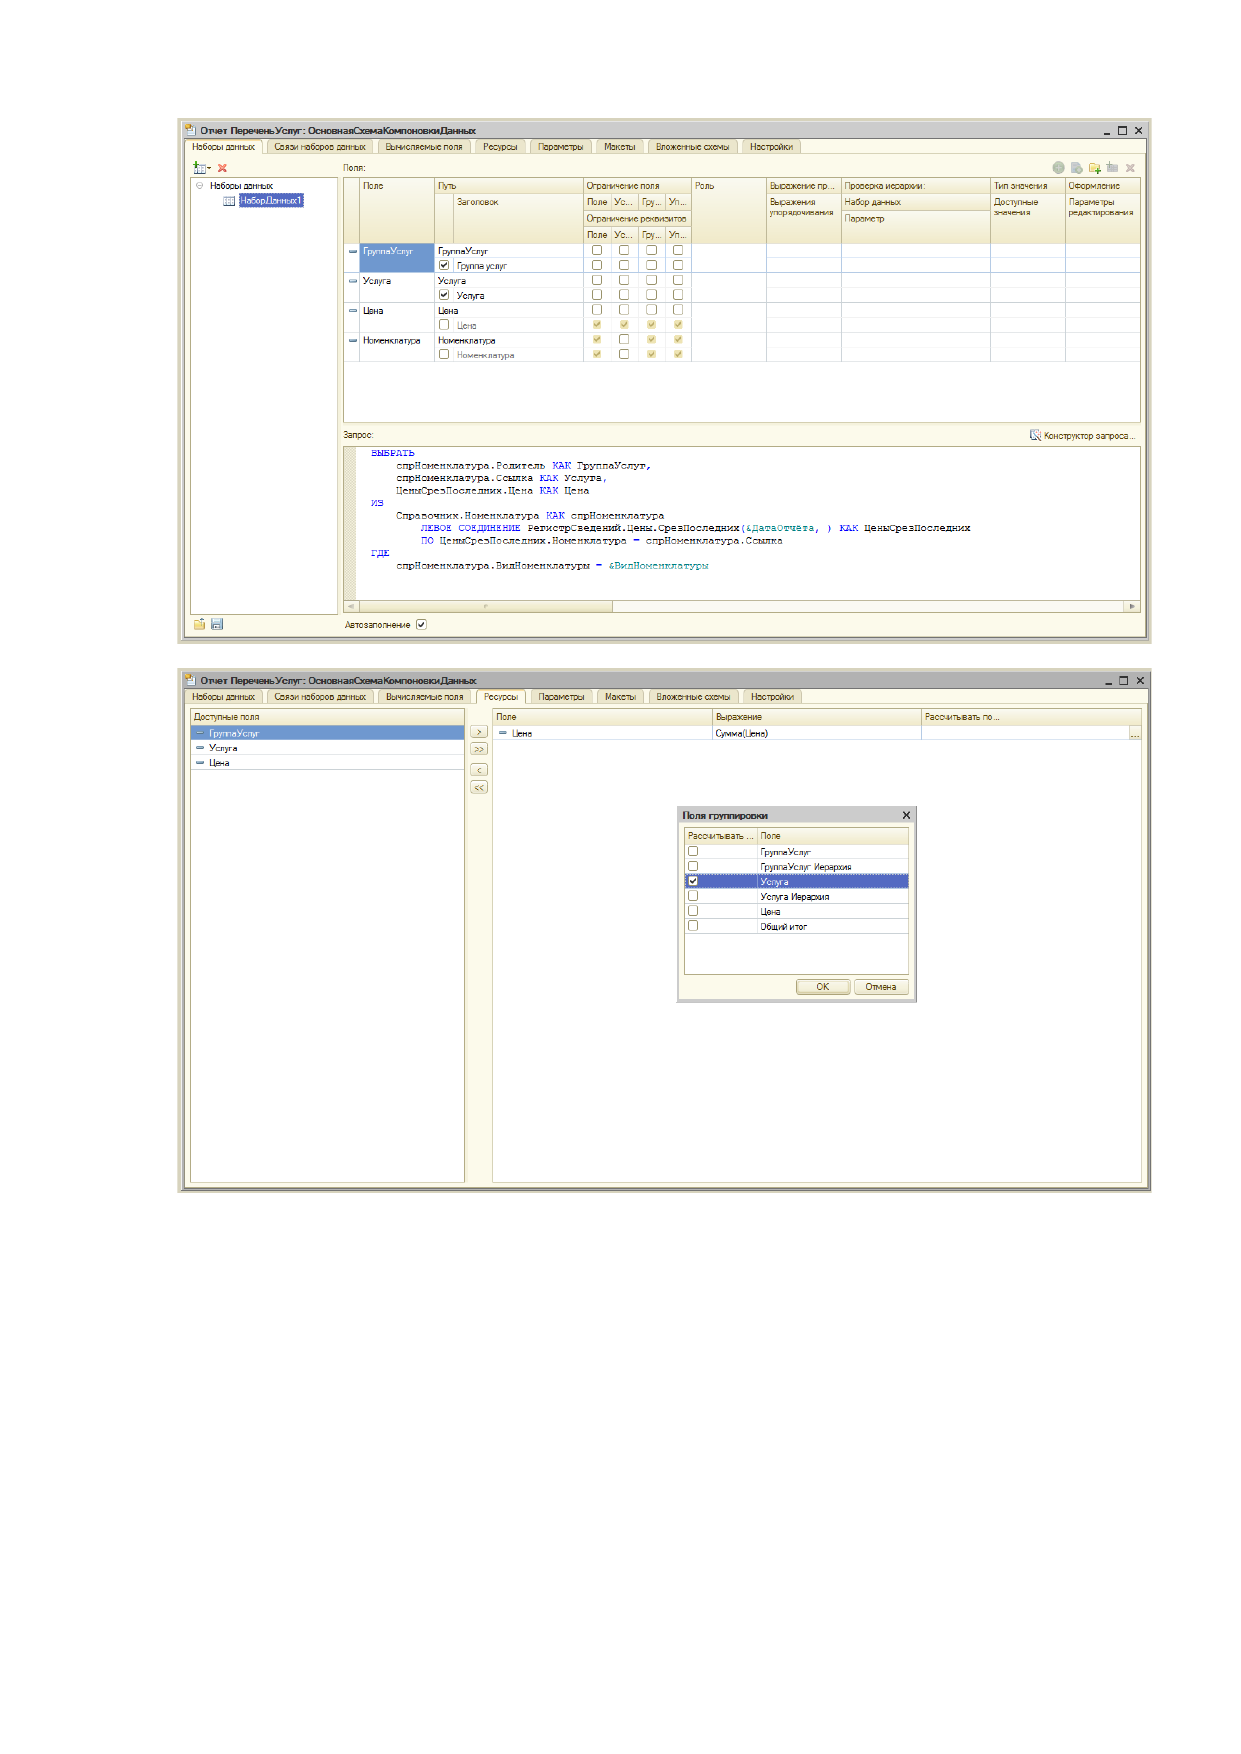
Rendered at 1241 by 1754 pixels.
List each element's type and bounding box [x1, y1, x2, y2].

picture [177, 668, 1152, 1193]
picture [177, 118, 1152, 644]
